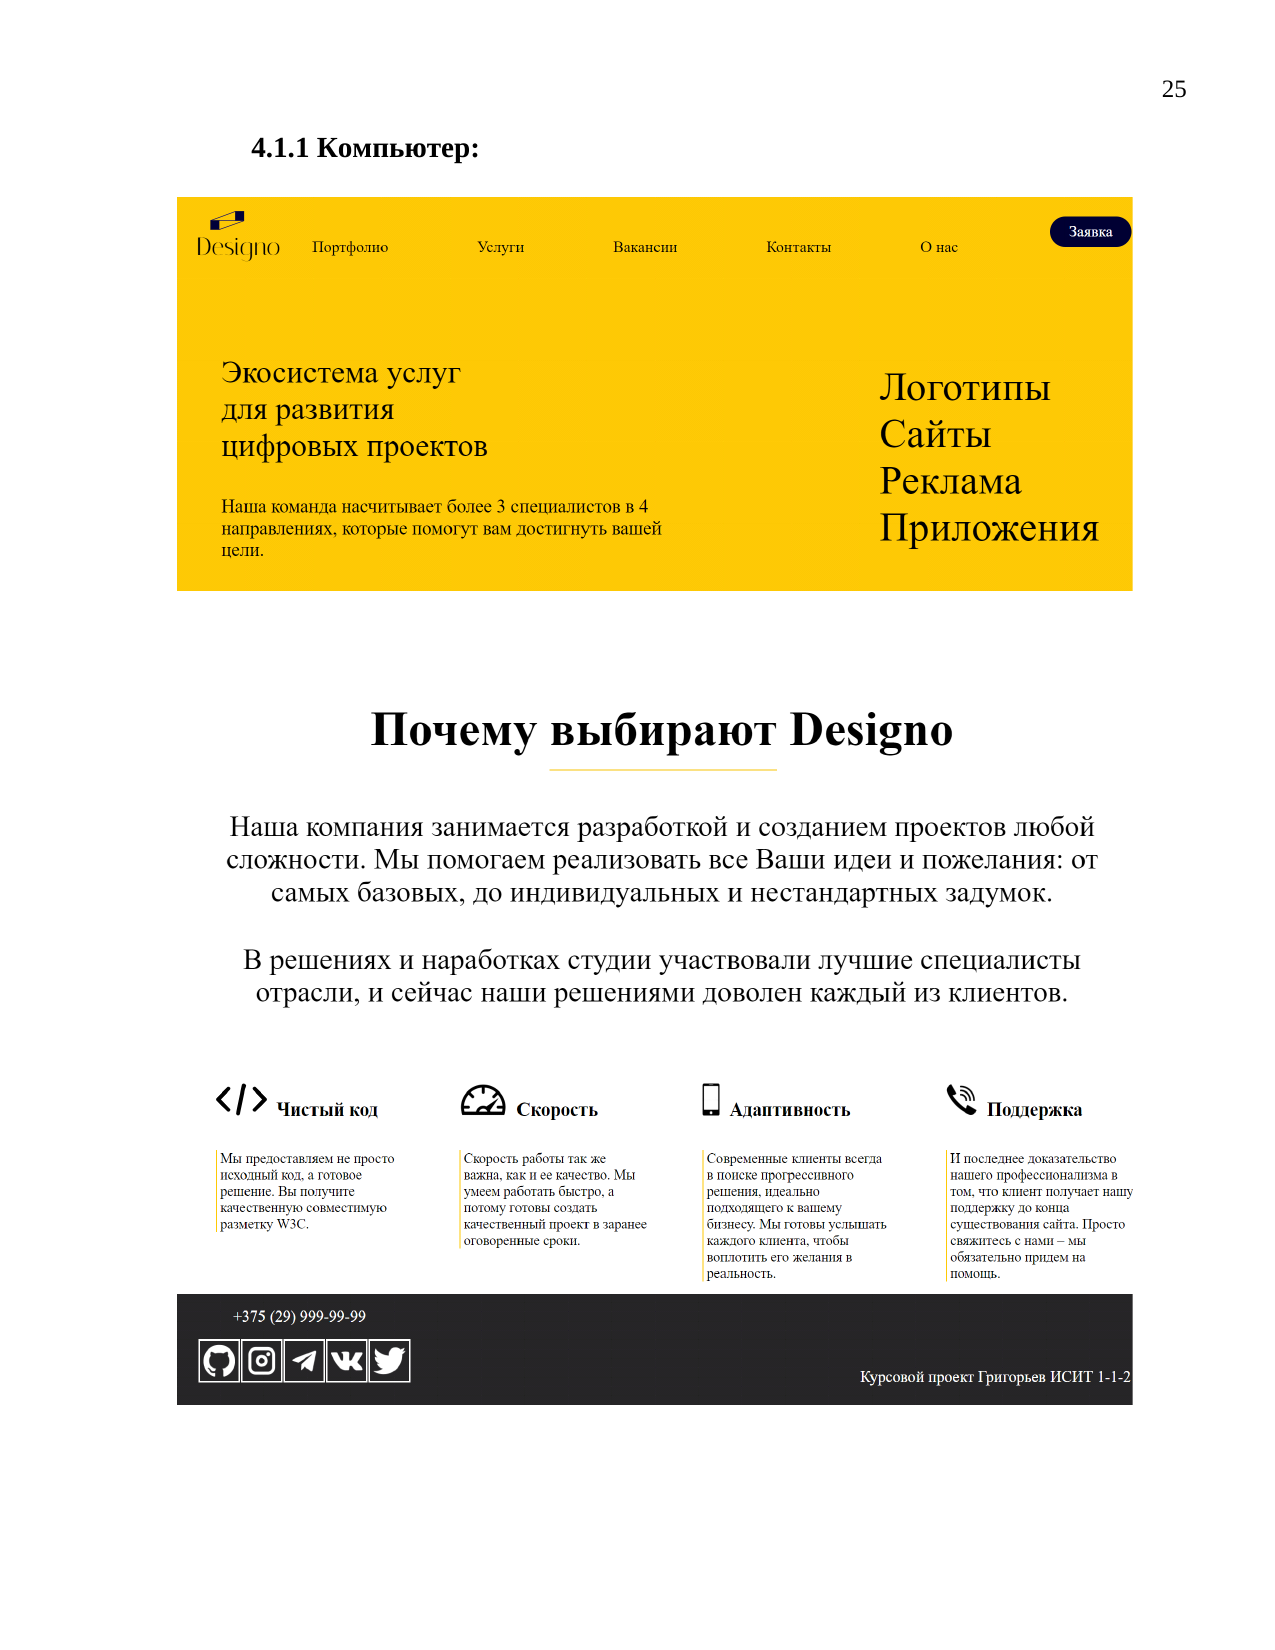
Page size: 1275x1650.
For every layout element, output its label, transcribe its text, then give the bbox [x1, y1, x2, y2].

picture [177, 197, 1133, 1405]
text 4.1.1 Компьютер: [177, 131, 1186, 164]
